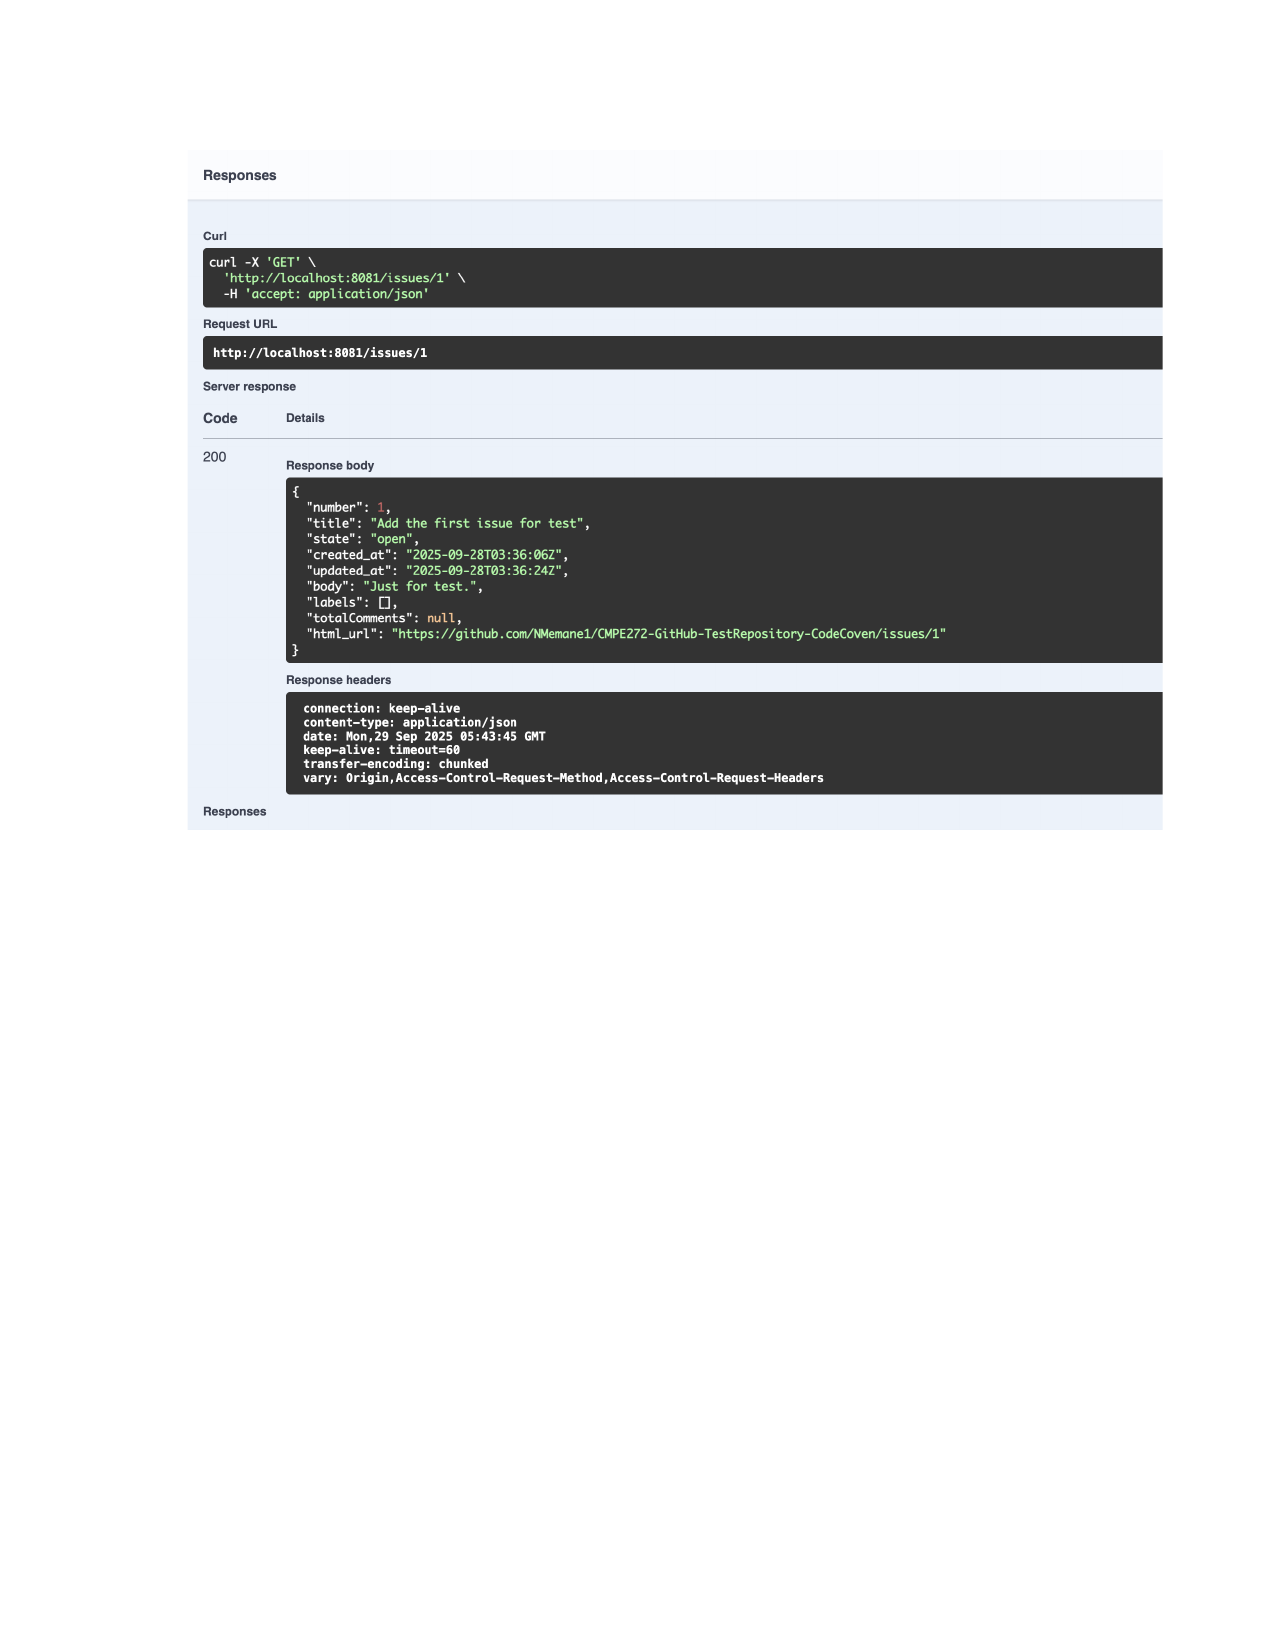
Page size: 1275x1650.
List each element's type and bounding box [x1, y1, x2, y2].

picture [187, 150, 1163, 830]
